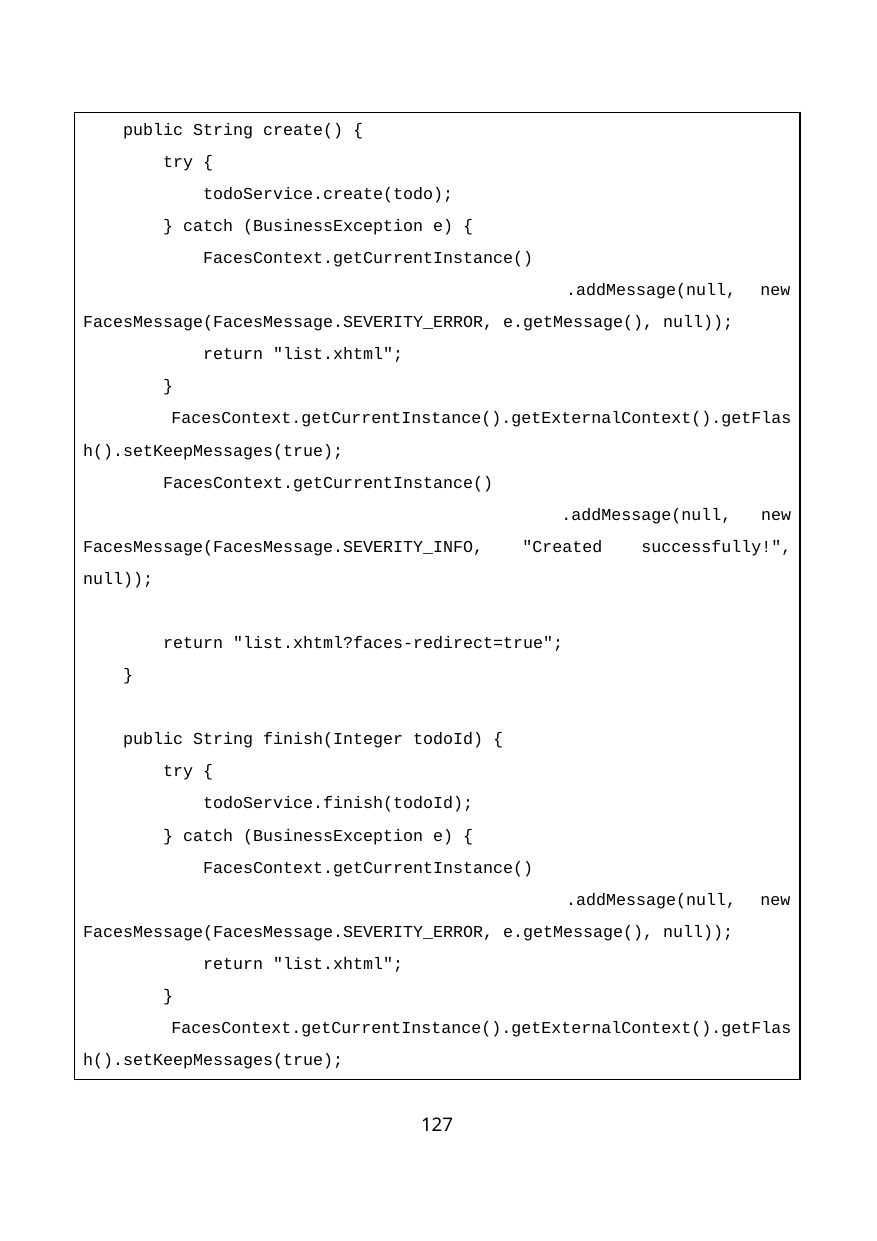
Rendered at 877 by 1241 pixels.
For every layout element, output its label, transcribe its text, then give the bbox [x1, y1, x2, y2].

text return "list.xhtml"; [83, 339, 791, 371]
text try { [83, 147, 791, 179]
text try { [83, 756, 791, 788]
text .addMessage(null, new FacesMessage(FacesMessage.SEVERITY_ERROR, e.getMessage(), null)); [83, 885, 791, 949]
text public String finish(Integer todoId) { [83, 724, 791, 756]
text FacesContext.getCurrentInstance() [83, 468, 791, 500]
text } [83, 371, 791, 403]
text FacesContext.getCurrentInstance().getExternalContext().getFlash().setKeepMessages(true); [83, 403, 791, 468]
text todoService.finish(todoId); [83, 788, 791, 821]
text FacesContext.getCurrentInstance() [83, 853, 791, 885]
text } catch (BusinessException e) { [83, 821, 791, 853]
text .addMessage(null, new FacesMessage(FacesMessage.SEVERITY_ERROR, e.getMessage(), null)); [83, 275, 791, 339]
text public String create() { [75, 113, 799, 147]
text } [83, 981, 791, 1010]
text return "list.xhtml"; [83, 949, 791, 981]
text } catch (BusinessException e) { [83, 211, 791, 243]
text FacesContext.getCurrentInstance() [83, 243, 791, 275]
text } [83, 660, 791, 692]
text FacesContext.getCurrentInstance().getExternalContext().getFlash().setKeepMessages(true); [75, 1010, 799, 1079]
text todoService.create(todo); [83, 179, 791, 211]
text .addMessage(null, new FacesMessage(FacesMessage.SEVERITY_INFO, "Created successfully!", null)); [83, 500, 791, 596]
text return "list.xhtml?faces-redirect=true"; [83, 628, 791, 660]
